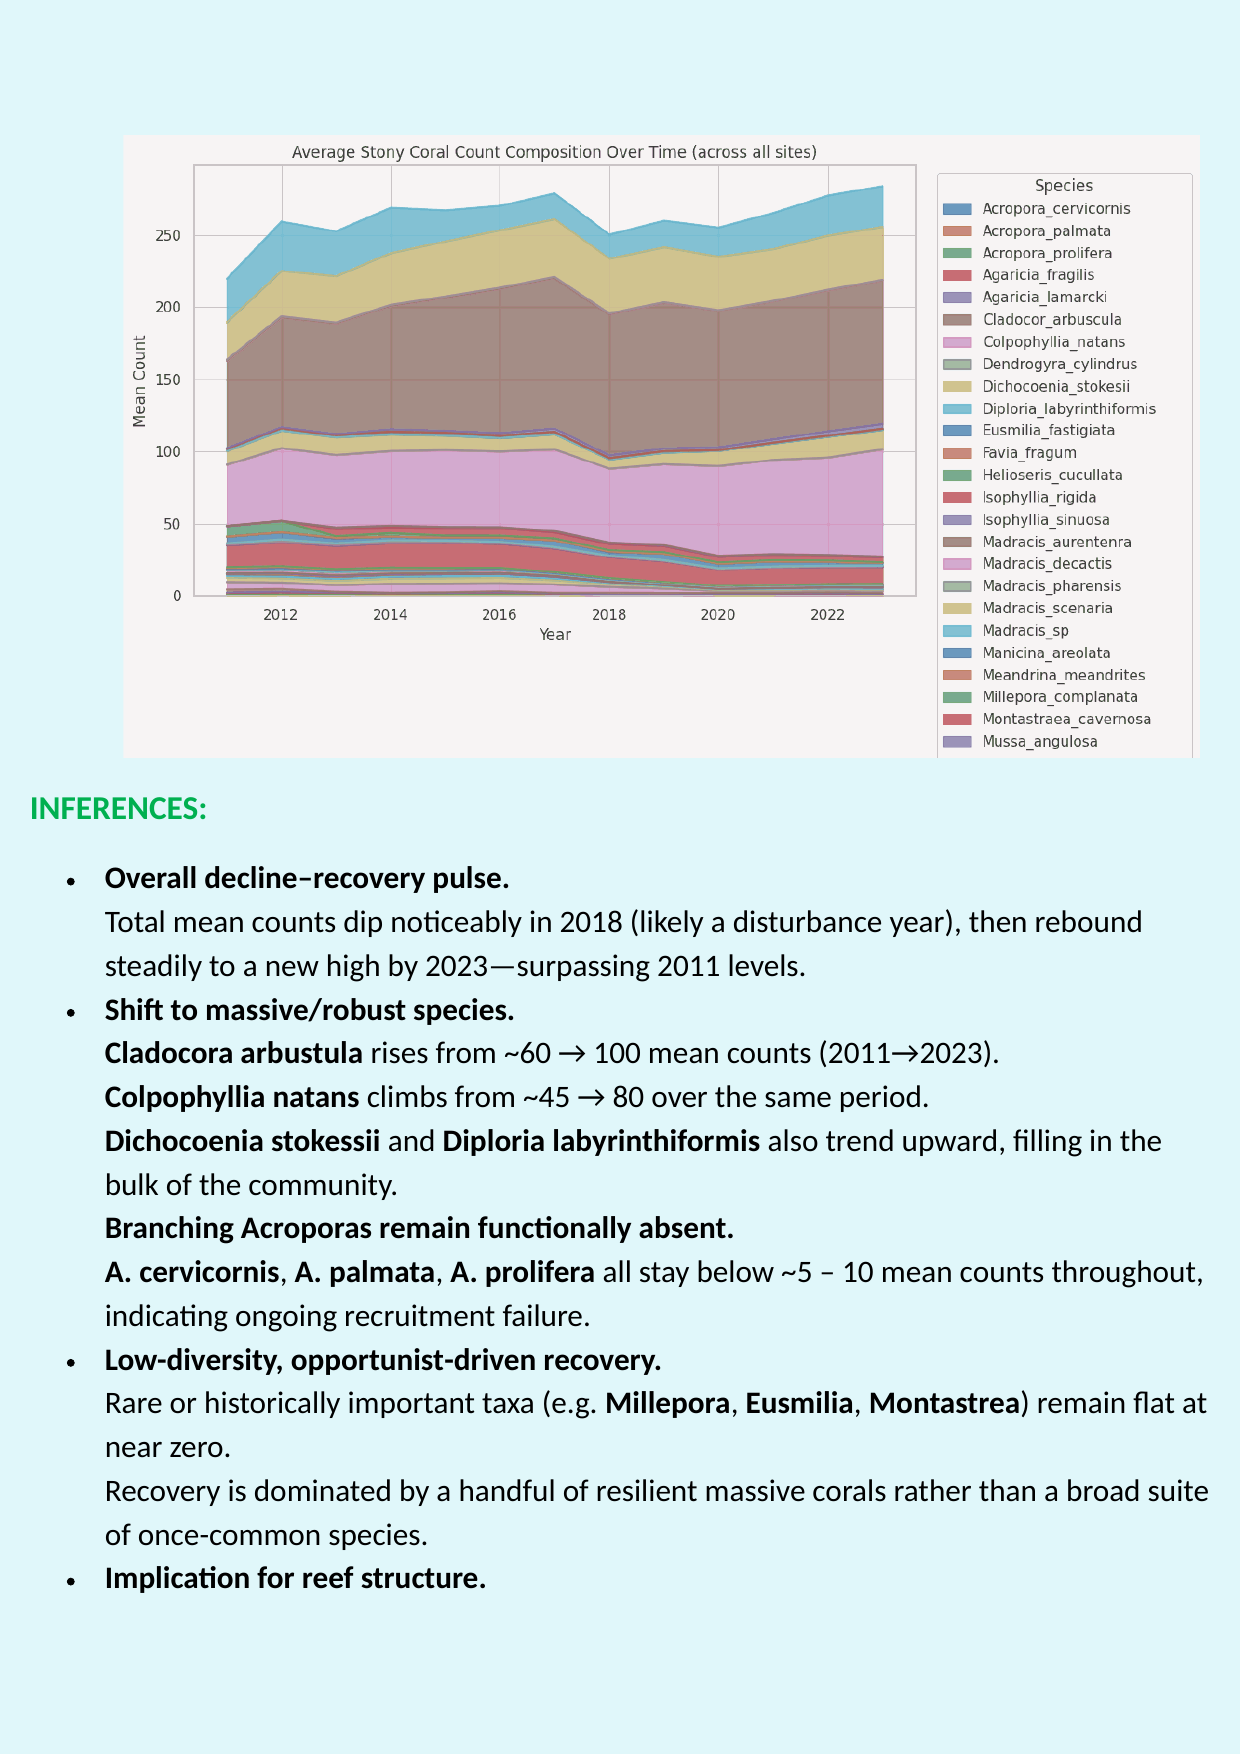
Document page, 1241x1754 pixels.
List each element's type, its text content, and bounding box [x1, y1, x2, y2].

list Overall decline–recovery pulse. [67, 859, 1211, 897]
list Total mean counts dip noticeably in 2018 (likely a disturbance year), then rebound steadily to a new high by 2023—surpassing 2011 levels. [104, 902, 1211, 984]
list Shift to massive/robust species. [67, 990, 1211, 1028]
list Low-diversity, opportunist‑driven recovery. [67, 1340, 1211, 1378]
list Recovery is dominated by a handful of resilient massive corals rather than a broad suite of once‑common species. [104, 1471, 1211, 1553]
list Cladocora arbustula rises from ~60 → 100 mean counts (2011→2023). [104, 1034, 1211, 1072]
picture [123, 135, 1200, 758]
text INFERENCES: [29, 787, 1211, 828]
list A. cervicornis, A. palmata, A. prolifera all stay below ~5 – 10 mean counts throughout, indicating ongoing recruitment failure. [104, 1252, 1211, 1334]
list Branching Acroporas remain functionally absent. [104, 1209, 1211, 1247]
list Rare or historically important taxa (e.g. Millepora, Eusmilia, Montastrea) remain flat at near zero. [104, 1384, 1211, 1466]
list Implication for reef structure. [67, 1559, 1211, 1597]
list Colpophyllia natans climbs from ~45 → 80 over the same period. [104, 1077, 1211, 1116]
list Dichocoenia stokessii and Diploria labyrinthiformis also trend upward, filling in the bulk of the community. [104, 1121, 1211, 1203]
